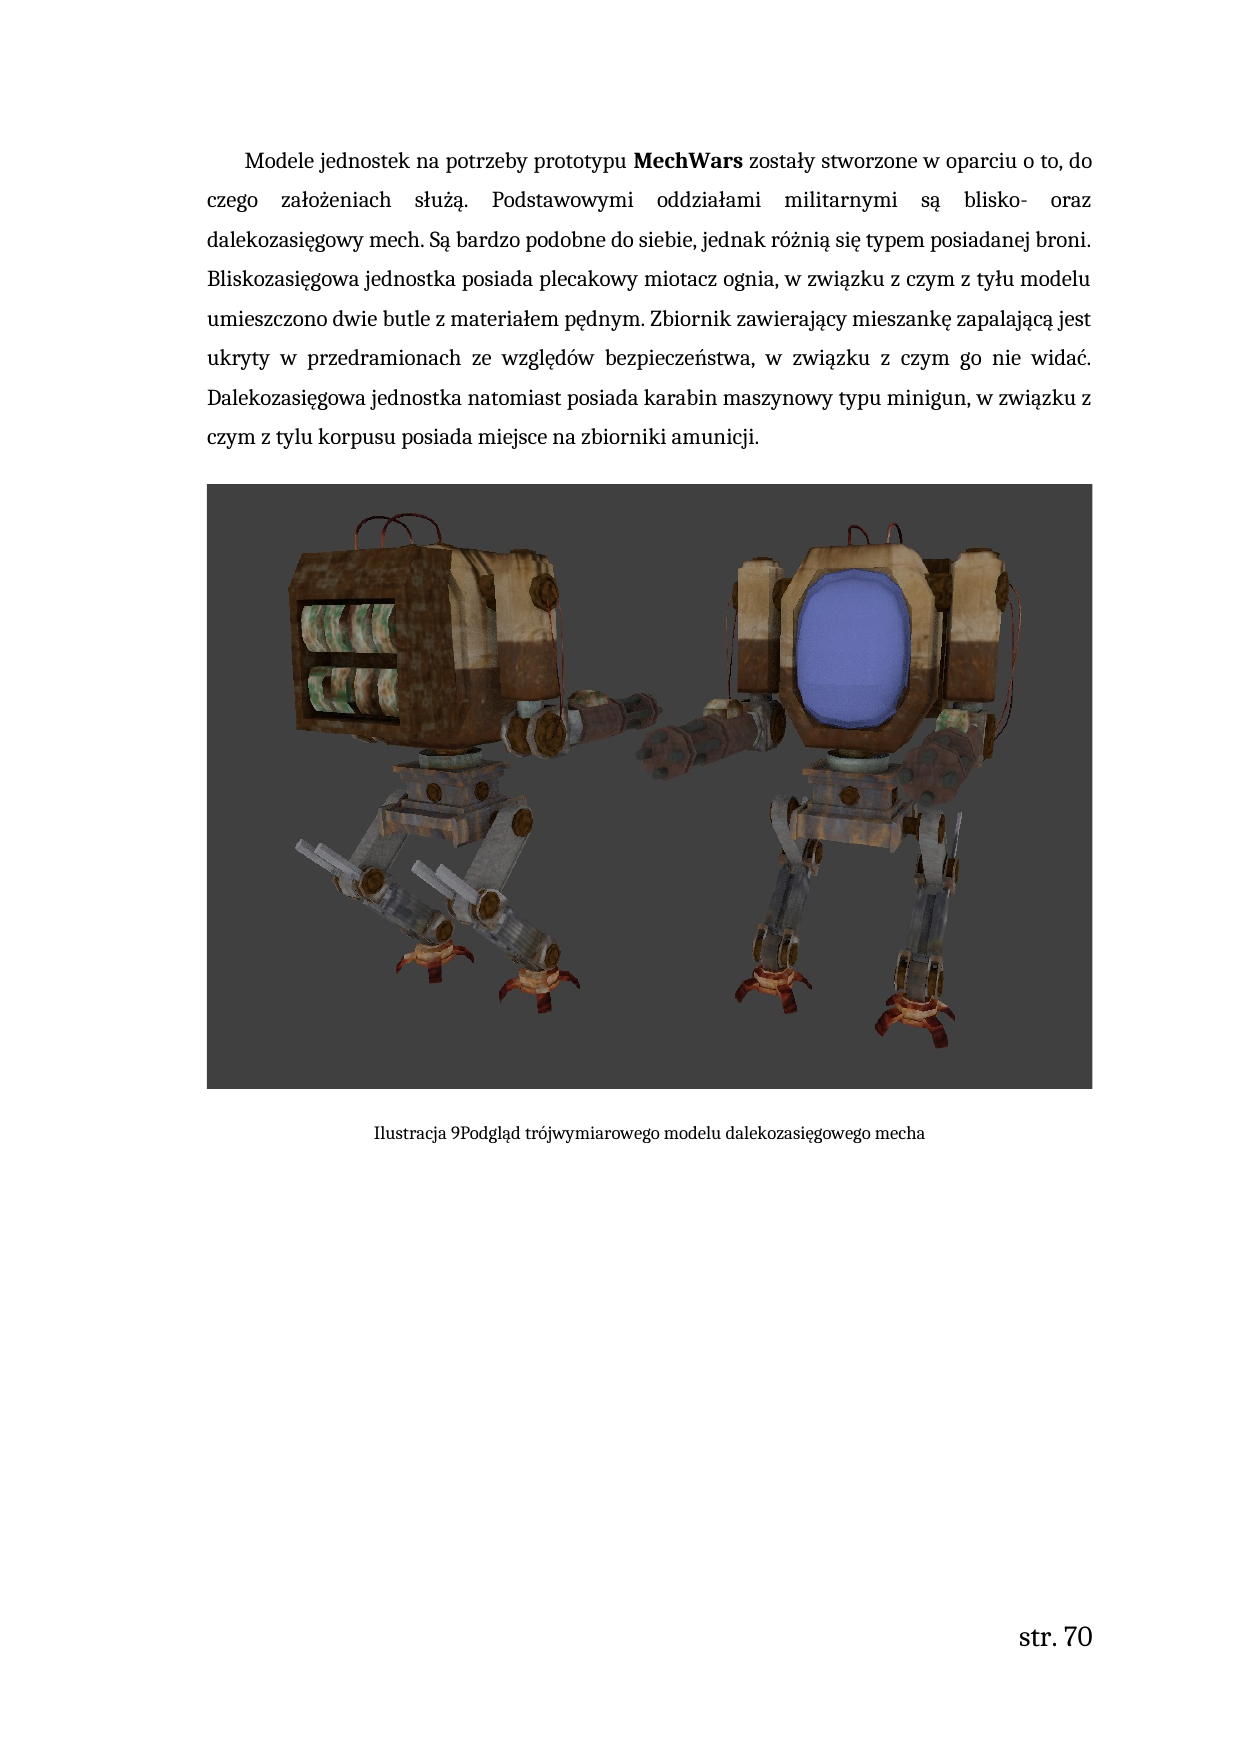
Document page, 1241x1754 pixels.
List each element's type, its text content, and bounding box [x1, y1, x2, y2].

text Modele jednostek na potrzeby prototypu MechWars zostały stworzone w oparciu o to, do czego założeniach służą. Podstawowymi oddziałami militarnymi są blisko- oraz dalekozasięgowy mech. Są bardzo podobne do siebie, jednak różnią się typem posiadanej broni. Bliskozasięgowa jednostka posiada plecakowy miotacz ognia, w związku z czym z tyłu modelu umieszczono dwie butle z materiałem pędnym. Zbiornik zawierający mieszankę zapalającą jest ukryty w przedramionach ze względów bezpieczeństwa, w związku z czym go nie widać. Dalekozasięgowa jednostka natomiast posiada karabin maszynowy typu minigun, w związku z czym z tylu korpusu posiada miejsce na zbiorniki amunicji. [207, 148, 1092, 450]
text Ilustracja 9Podgląd trójwymiarowego modelu dalekozasięgowego mecha [207, 1123, 1092, 1144]
picture [206, 484, 1093, 1089]
